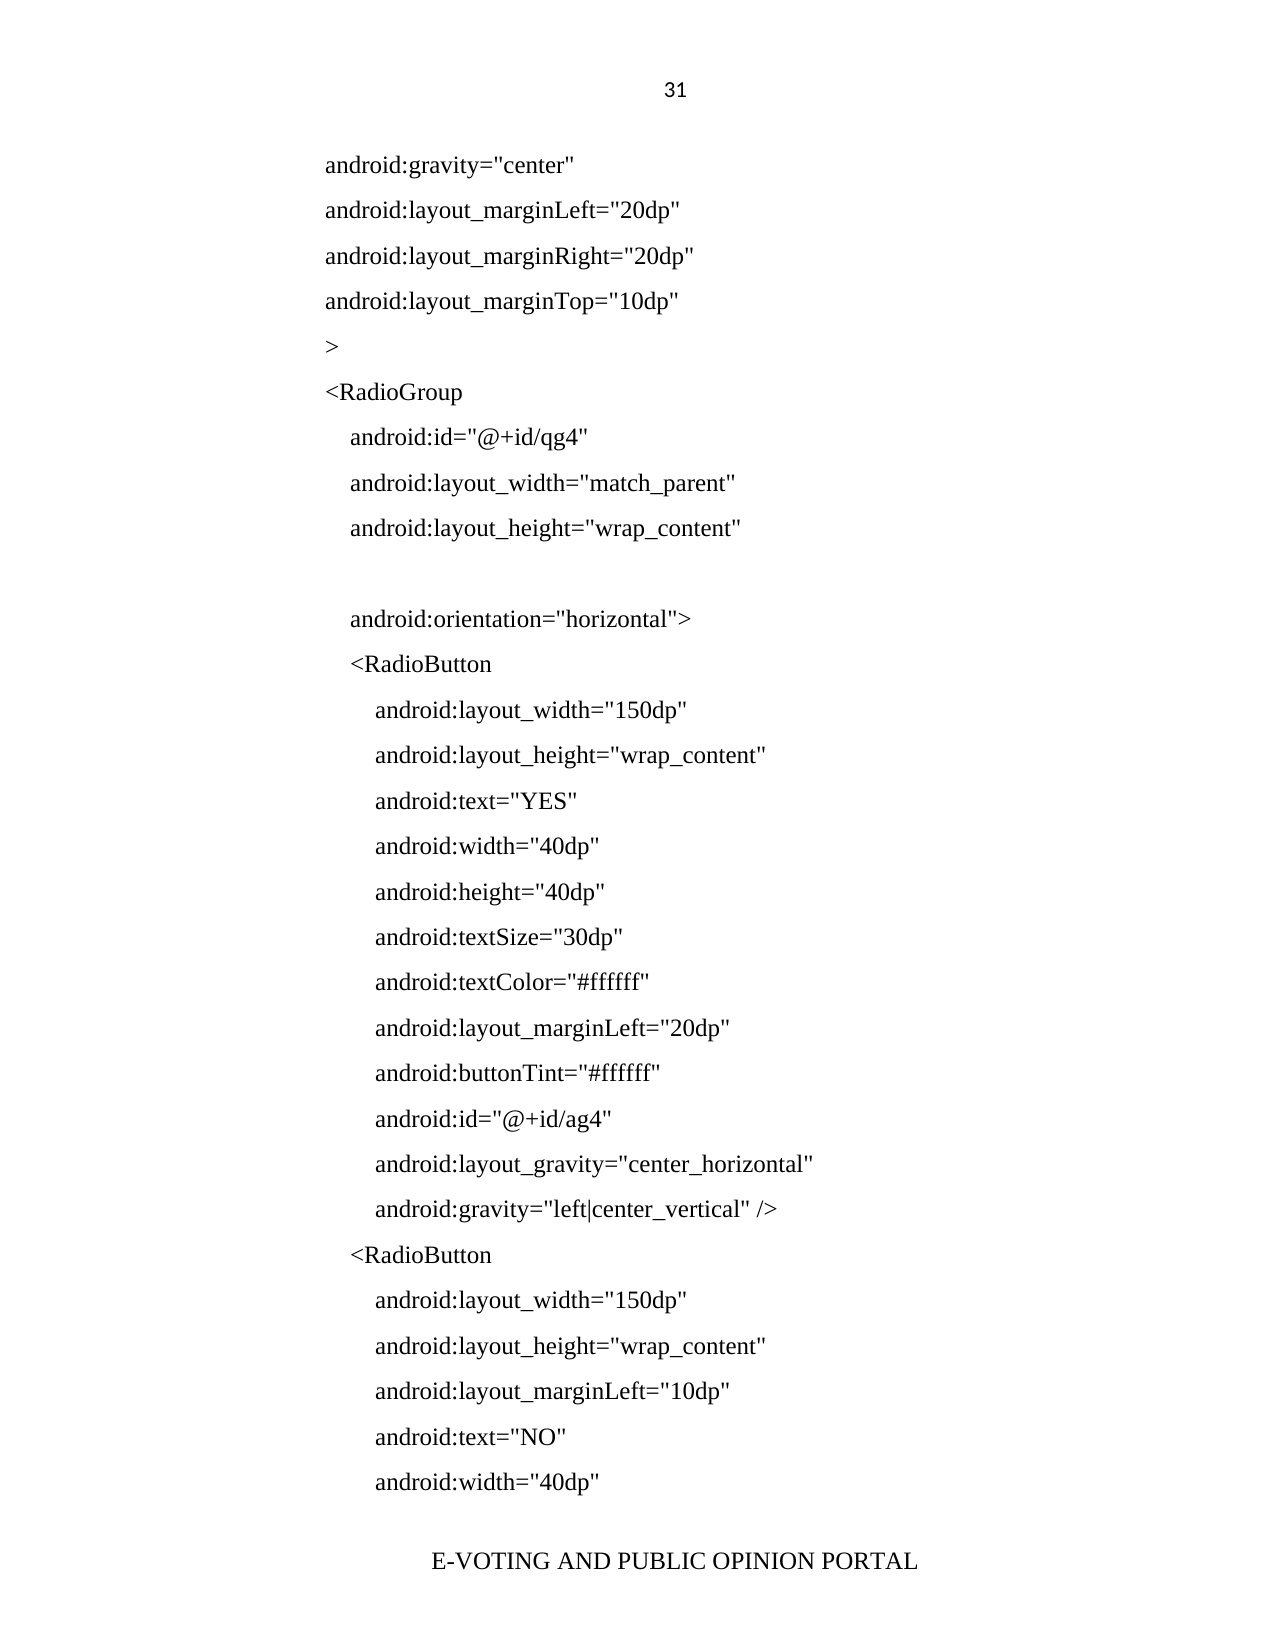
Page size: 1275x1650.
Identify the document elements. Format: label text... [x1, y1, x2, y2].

text android:text="NO" [225, 1422, 1125, 1450]
text android:layout_marginLeft="20dp" [225, 1013, 1125, 1042]
text android:layout_height="wrap_content" [225, 740, 1125, 769]
text android:layout_width="150dp" [225, 1285, 1125, 1314]
text <RadioGroup [225, 377, 1125, 406]
text android:width="40dp" [225, 831, 1125, 860]
text <RadioButton [225, 649, 1125, 678]
text android:buttonTint="#ffffff" [225, 1058, 1125, 1087]
text android:layout_marginTop="10dp" [225, 286, 1125, 315]
text android:text="YES" [225, 786, 1125, 814]
text android:textSize="30dp" [225, 922, 1125, 951]
text android:layout_marginLeft="20dp" [225, 195, 1125, 224]
text android:gravity="center" [225, 150, 1125, 179]
text android:width="40dp" [225, 1467, 1125, 1496]
text android:layout_marginLeft="10dp" [225, 1376, 1125, 1405]
text android:id="@+id/qg4" [225, 422, 1125, 451]
text android:layout_marginRight="20dp" [225, 241, 1125, 269]
text android:id="@+id/ag4" [225, 1104, 1125, 1132]
text android:layout_width="150dp" [225, 695, 1125, 724]
text android:textColor="#ffffff" [225, 967, 1125, 996]
text android:layout_height="wrap_content" [225, 1331, 1125, 1359]
text <RadioButton [225, 1240, 1125, 1269]
text > [225, 332, 1125, 360]
text android:layout_width="match_parent" [225, 468, 1125, 497]
text android:layout_height="wrap_content" [225, 513, 1125, 542]
text android:orientation="horizontal"> [225, 604, 1125, 633]
text android:layout_gravity="center_horizontal" [225, 1149, 1125, 1178]
text android:height="40dp" [225, 877, 1125, 905]
text android:gravity="left|center_vertical" /> [225, 1194, 1125, 1223]
